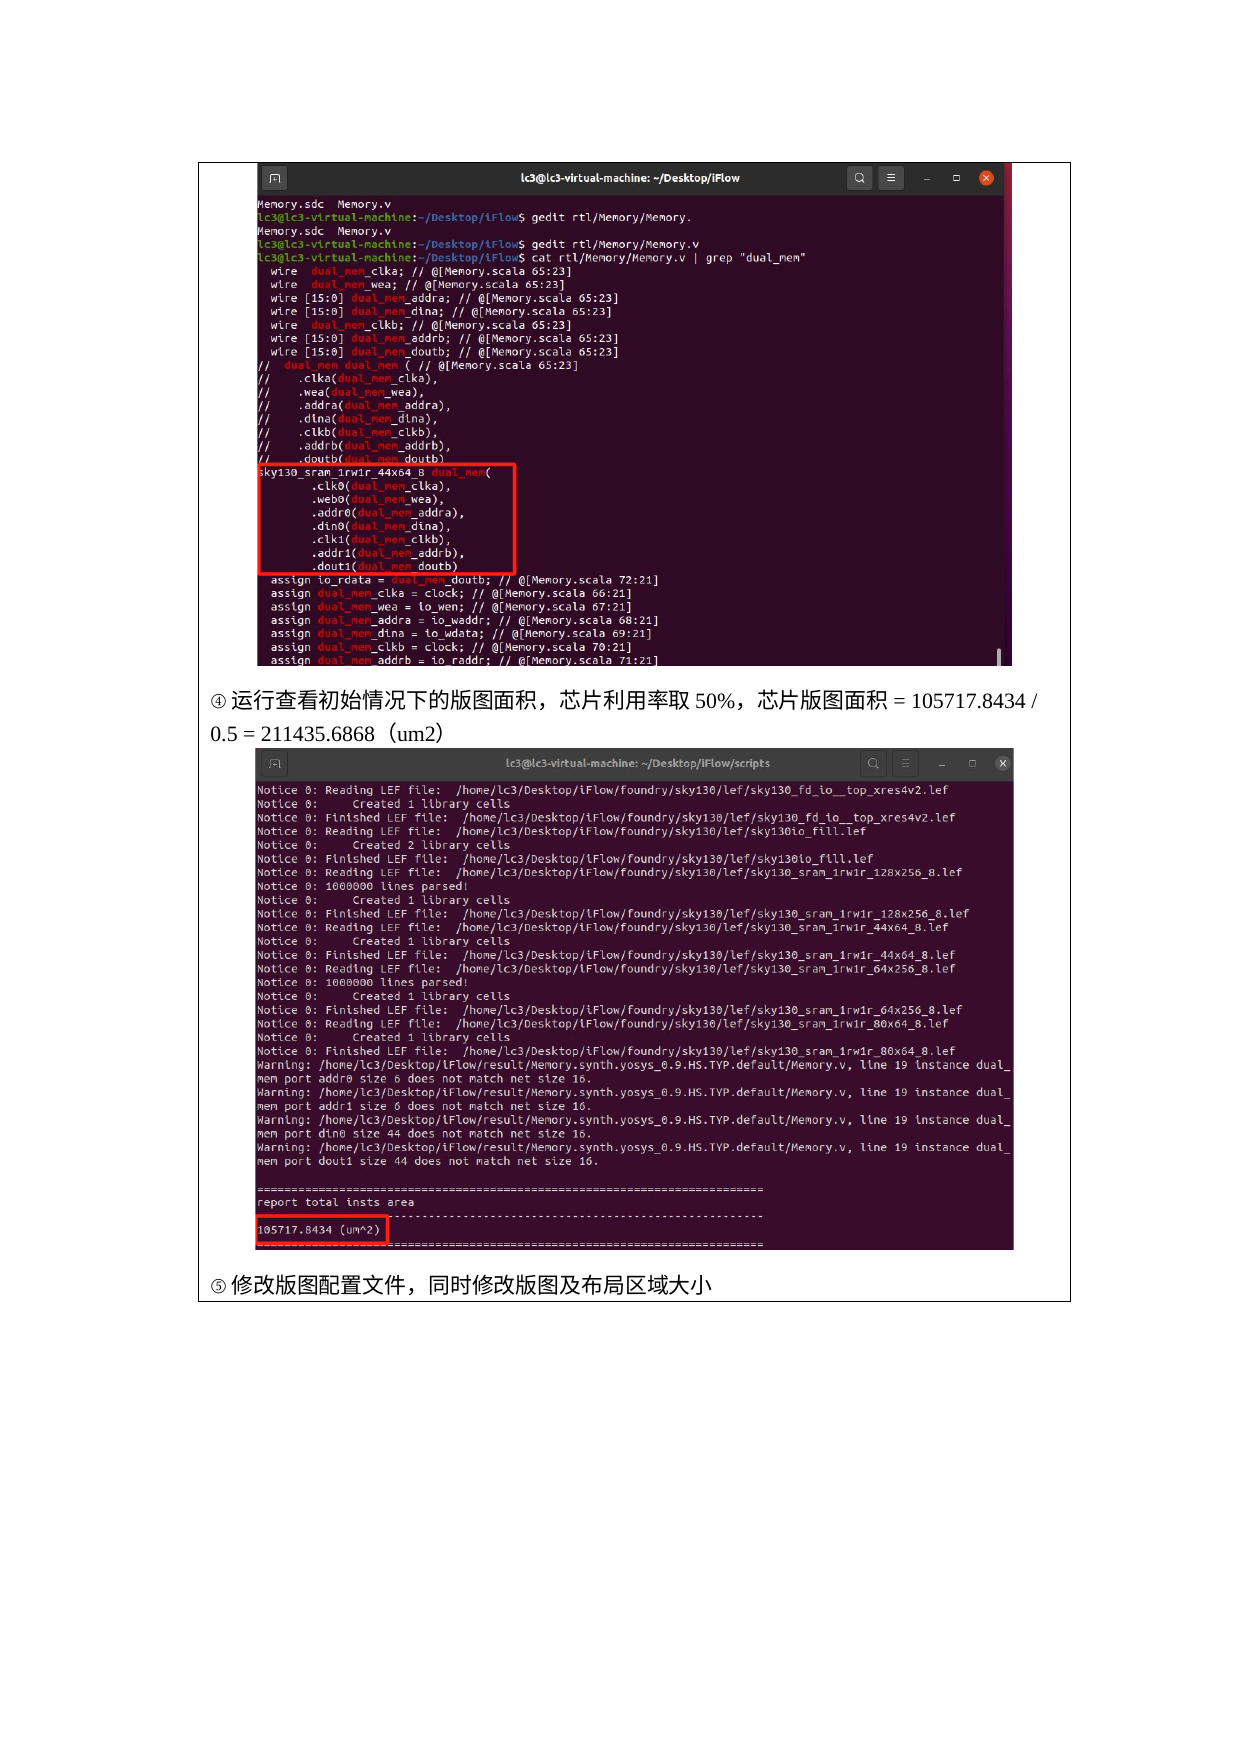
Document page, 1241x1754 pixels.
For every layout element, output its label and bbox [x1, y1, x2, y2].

picture [255, 748, 1014, 1250]
table_cell [199, 163, 1070, 1301]
picture [257, 163, 1012, 666]
